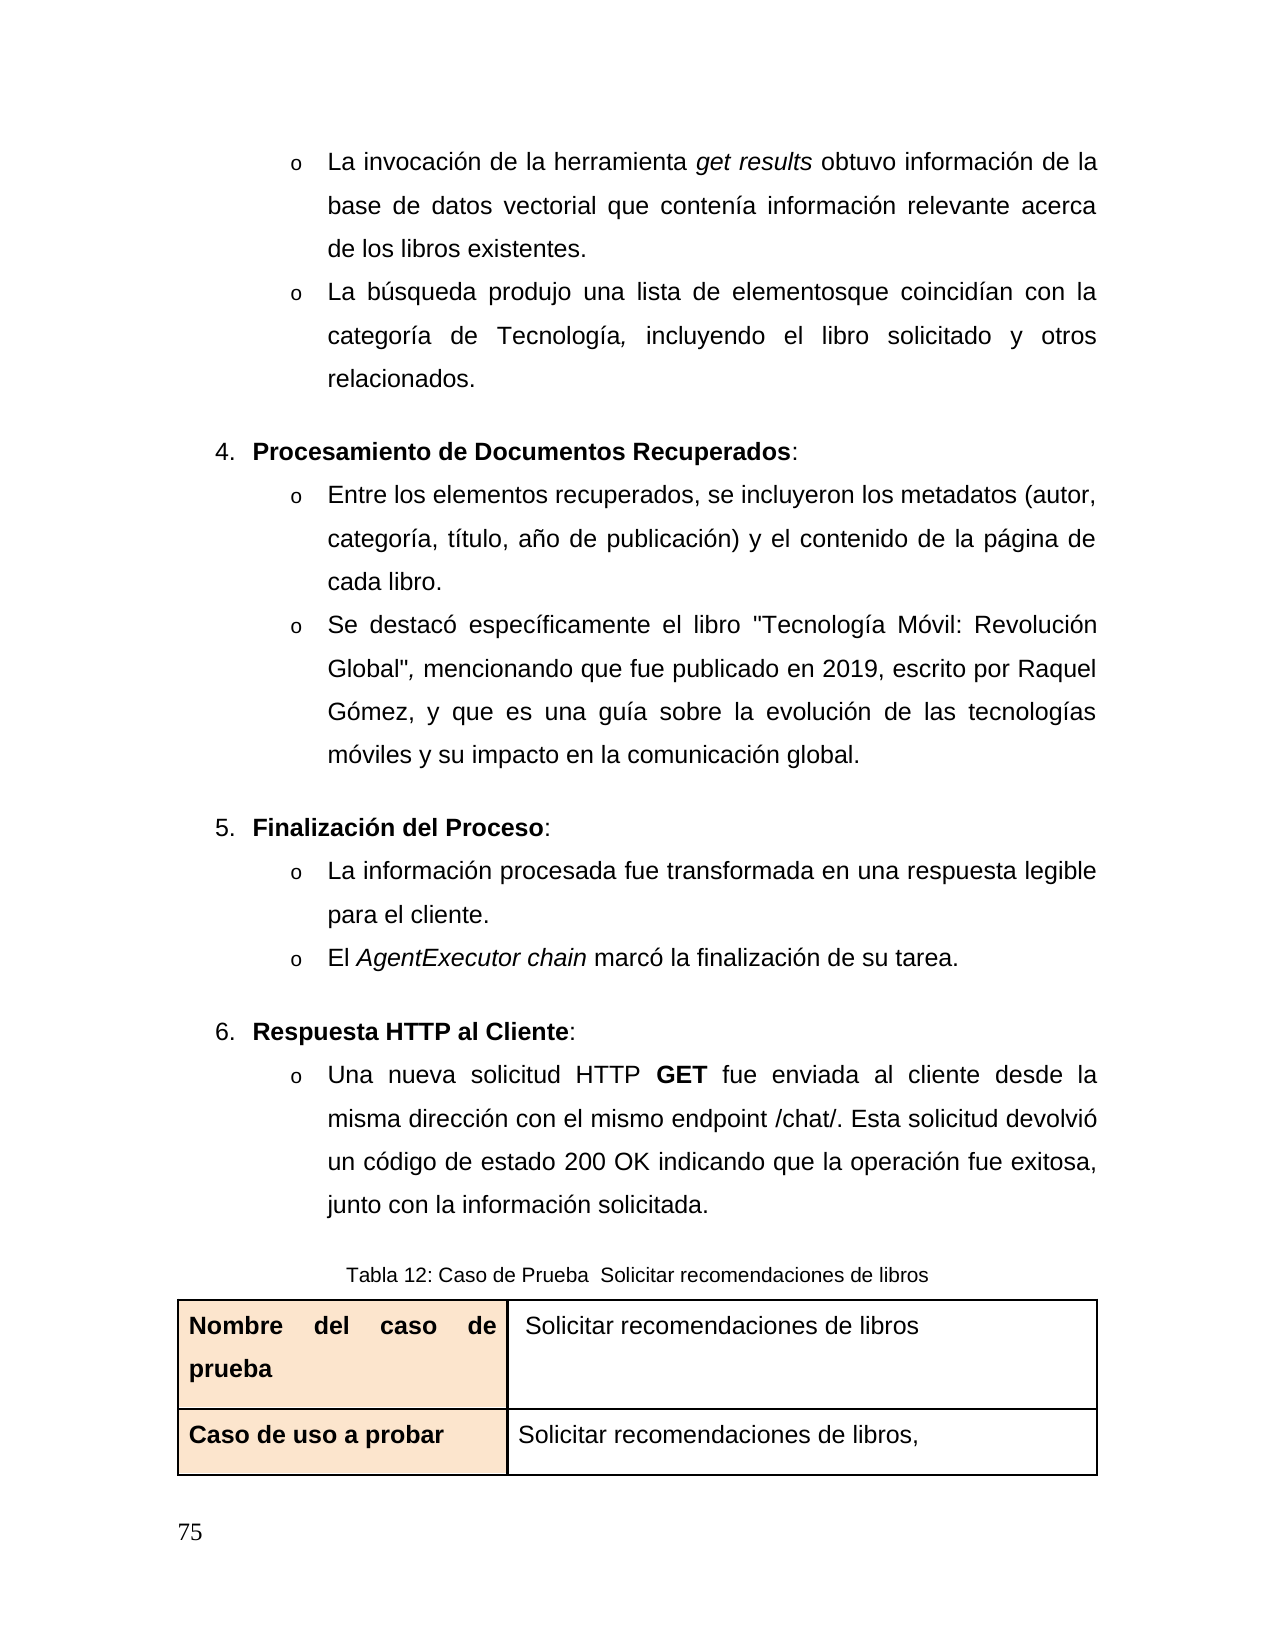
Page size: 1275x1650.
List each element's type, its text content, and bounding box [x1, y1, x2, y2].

list Se destacó específicamente el libro "Tecnología Móvil: Revolución Global", mencionando que fue publicado en 2019, escrito por Raquel Gómez, y que es una guía sobre la evolución de las tecnologías móviles y su impacto en la comunicación global. [290, 639, 1098, 798]
list Respuesta HTTP al Cliente: [215, 1075, 1098, 1104]
list Entre los elementos recuperados, se incluyeron los metadatos (autor, categoría, título, año de publicación) y el contenido de la página de cada libro. [290, 509, 1098, 625]
list La invocación de la herramienta get results obtuvo información de la base de datos vectorial que contenía información relevante acerca de los libros existentes. [290, 147, 1098, 263]
list Procesamiento de Documentos Recuperados: [215, 437, 1098, 466]
list La búsqueda produjo una lista de elementosque coincidían con la categoría de Tecnología, incluyendo el libro solicitado y otros relacionados. [290, 277, 1098, 393]
list La información procesada fue transformada en una respuesta legible para el cliente. [290, 914, 1098, 987]
text Tabla 12: Caso de Prueba Solicitar recomendaciones de libros [177, 1350, 1098, 1374]
list El AgentExecutor chain marcó la finalización de su tarea. [290, 1001, 1098, 1031]
table_header Nombre del caso de prueba [179, 1388, 506, 1495]
table_header Solicitar recomendaciones de libros [509, 1388, 1096, 1495]
list Finalización del Proceso: [215, 842, 1098, 871]
list Una nueva solicitud HTTP GET fue enviada al cliente desde la misma dirección con el mismo endpoint /chat/. Esta solicitud devolvió un código de estado 200 OK indicando que la operación fue exitosa, junto con la información solicitada. [290, 1147, 1098, 1306]
